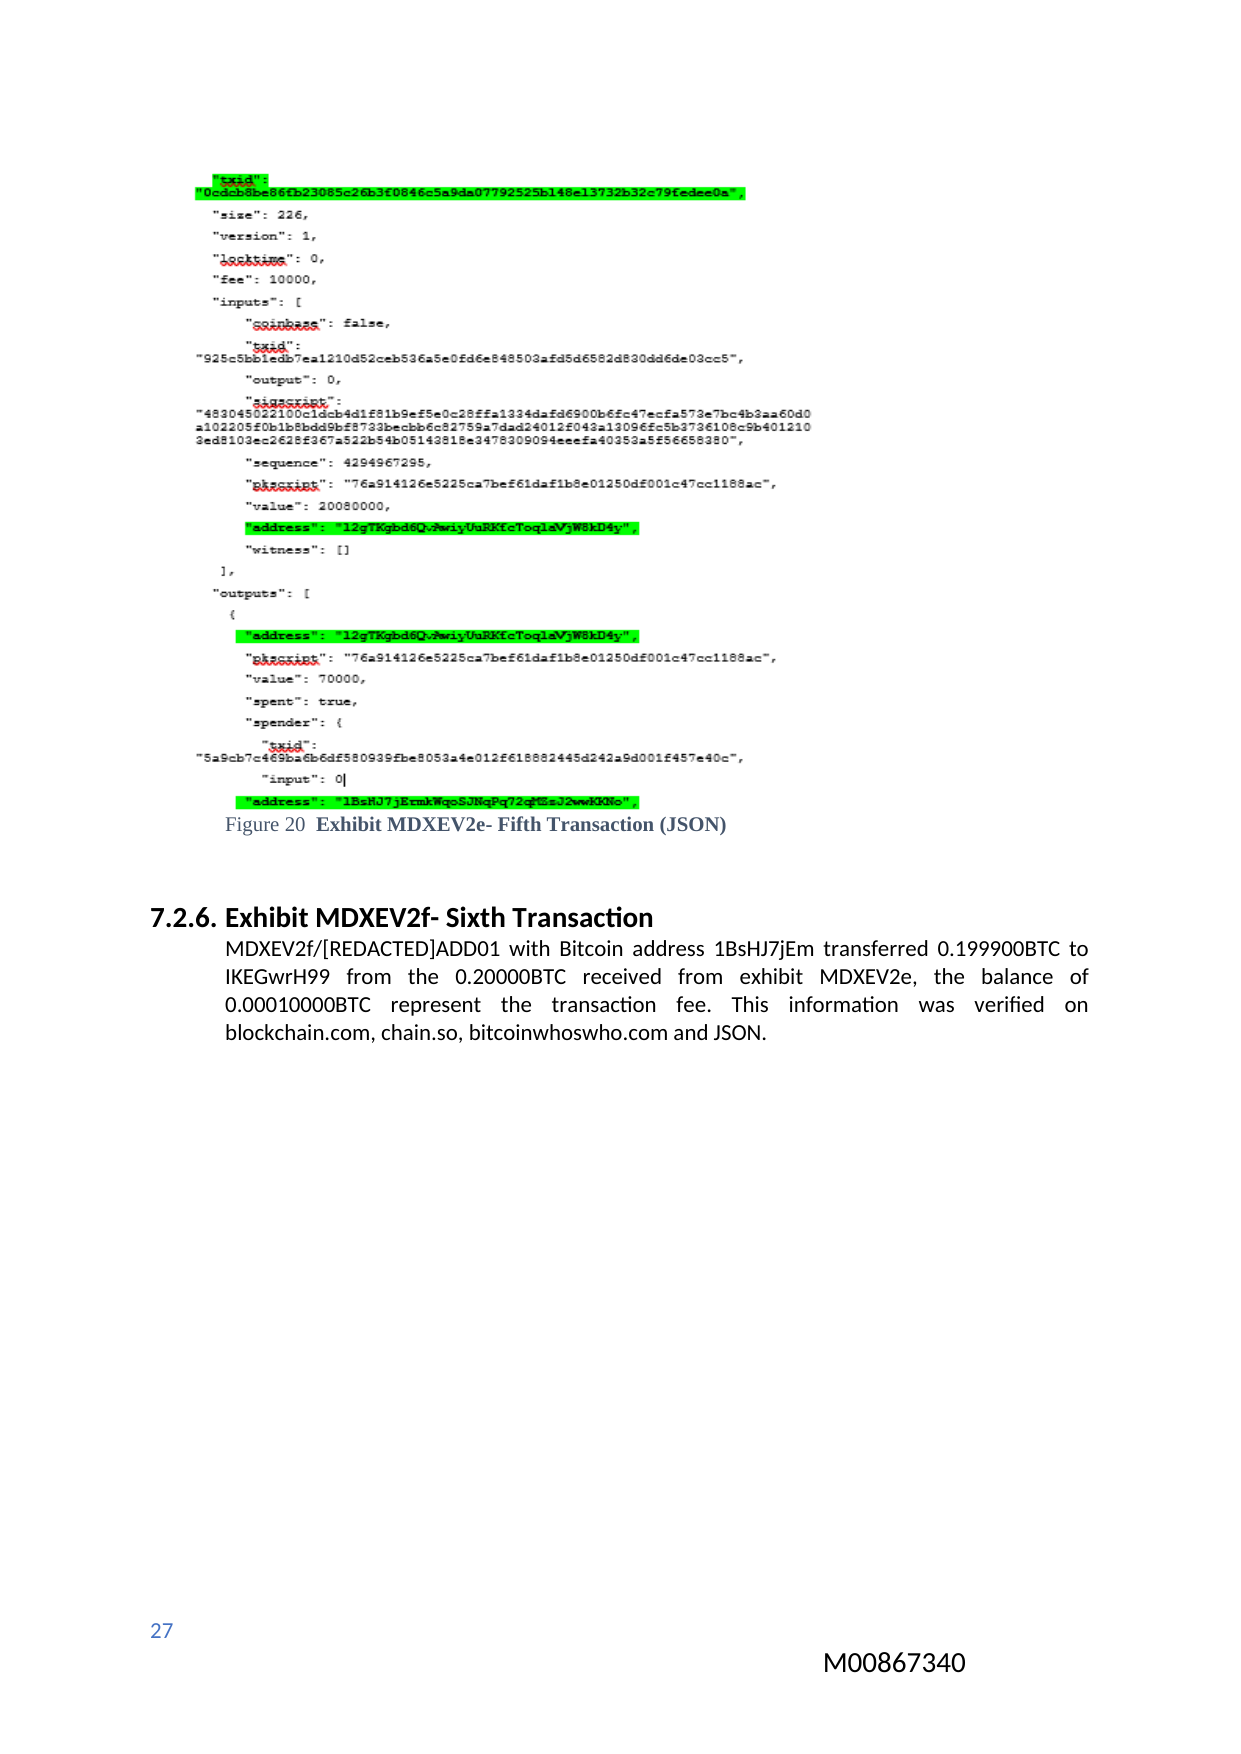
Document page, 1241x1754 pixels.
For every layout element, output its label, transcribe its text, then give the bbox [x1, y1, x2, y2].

text MDXEV2f/[REDACTED]ADD01 with Bitcoin address 1BsHJ7jEm transferred 0.199900BTC to IKEGwrH99 from the 0.20000BTC received from exhibit MDXEV2e, the balance of 0.00010000BTC represent the transaction fee. This information was verified on blockchain.com, chain.so, bitcoinwhoswho.com and JSON. [225, 934, 1090, 1047]
subtitle 7.2.6. Exhibit MDXEV2f- Sixth Transaction [150, 899, 1090, 934]
picture [150, 150, 896, 812]
text Figure 20 Exhibit MDXEV2e- Fifth Transaction (JSON) [150, 811, 1090, 836]
